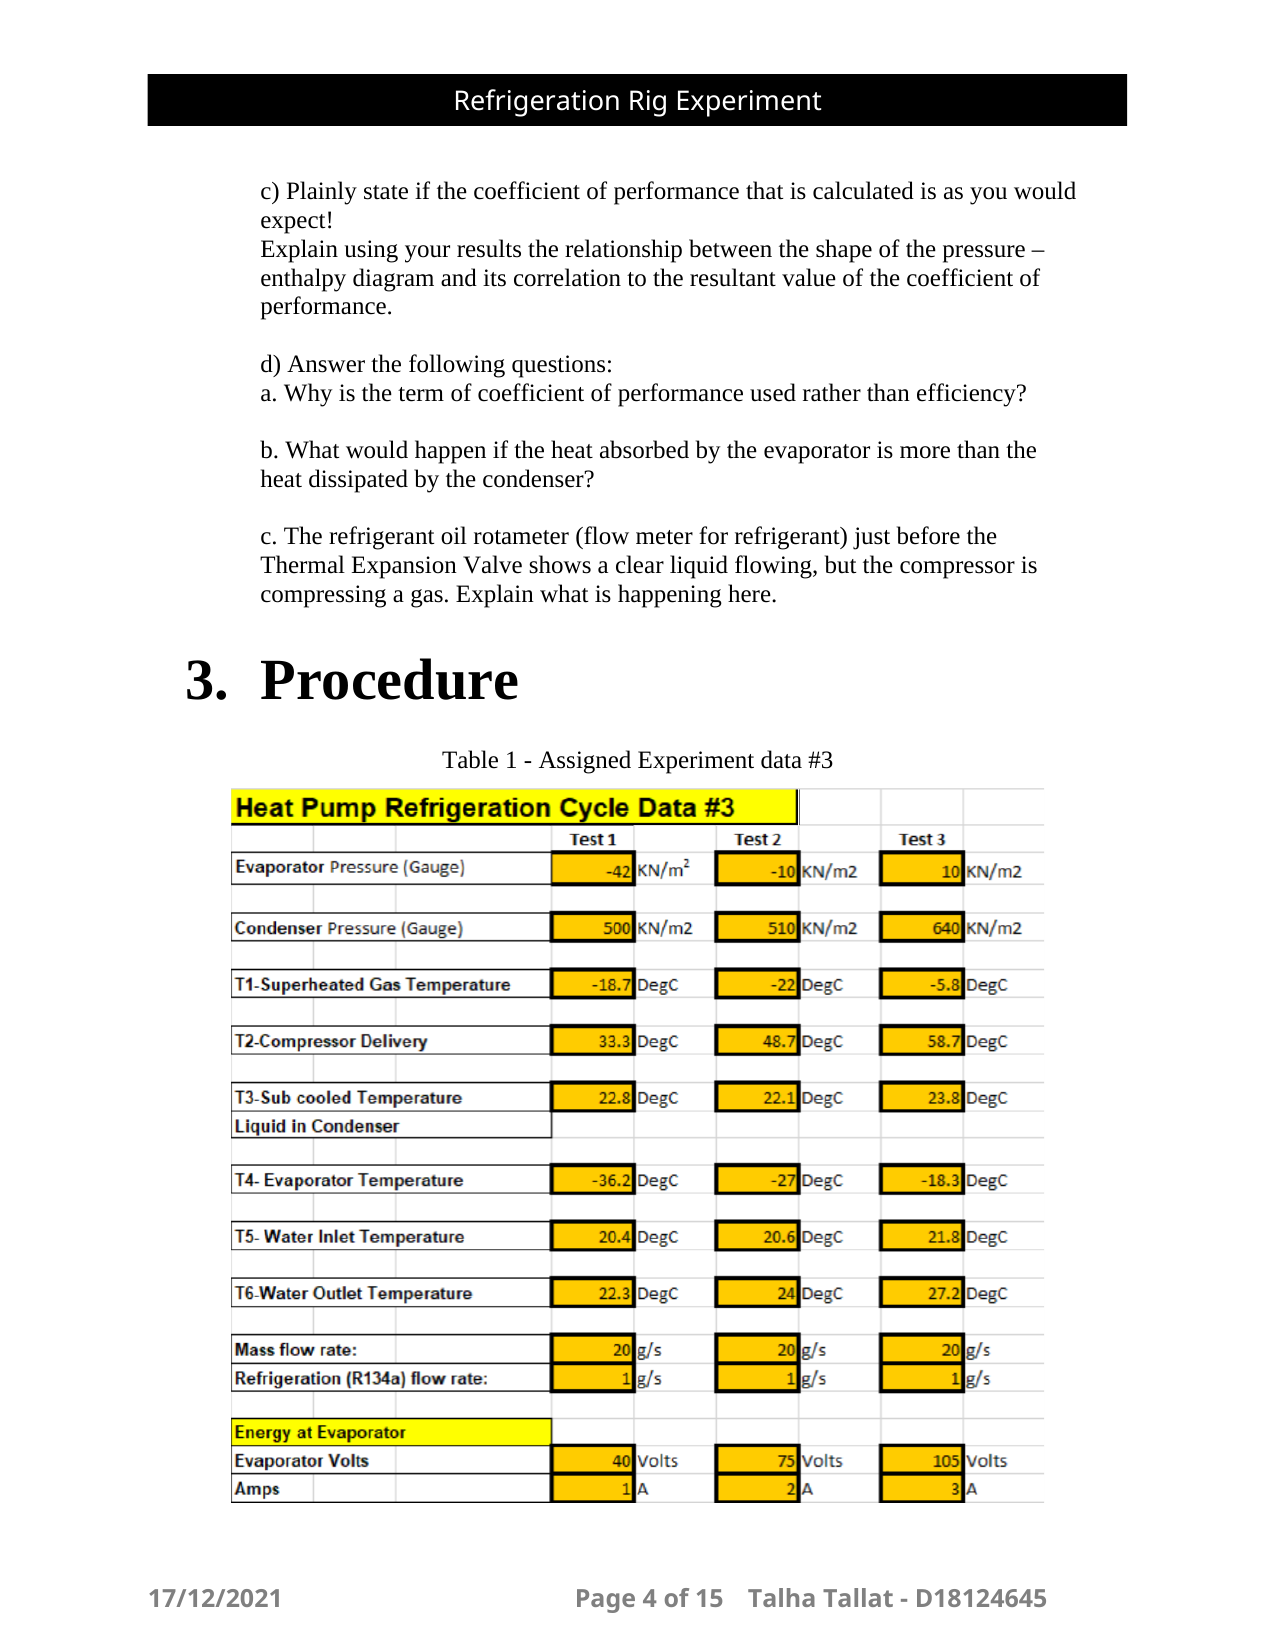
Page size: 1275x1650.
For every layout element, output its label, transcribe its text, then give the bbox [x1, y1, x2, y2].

list b. What would happen if the heat absorbed by the evaporator is more than the heat dissipated by the condenser? [260, 406, 1127, 493]
list d) Answer the following questions: a. Why is the term of coefficient of performance used rather than efficiency? [260, 320, 1127, 406]
text Table 1 - Assigned Experiment data #3 [148, 745, 1127, 774]
list c) Plainly state if the coefficient of performance that is calculated is as you would expect! Explain using your results the relationship between the shape of the pressure – enthalpy diagram and its correlation to the resultant value of the coefficient of performance. [260, 148, 1127, 320]
subtitle Procedure [185, 644, 1127, 712]
picture [231, 788, 1045, 1504]
list c. The refrigerant oil rotameter (flow meter for refrigerant) just before the Thermal Expansion Valve shows a clear liquid flowing, but the compressor is compressing a gas. Explain what is happening here. [260, 493, 1127, 644]
